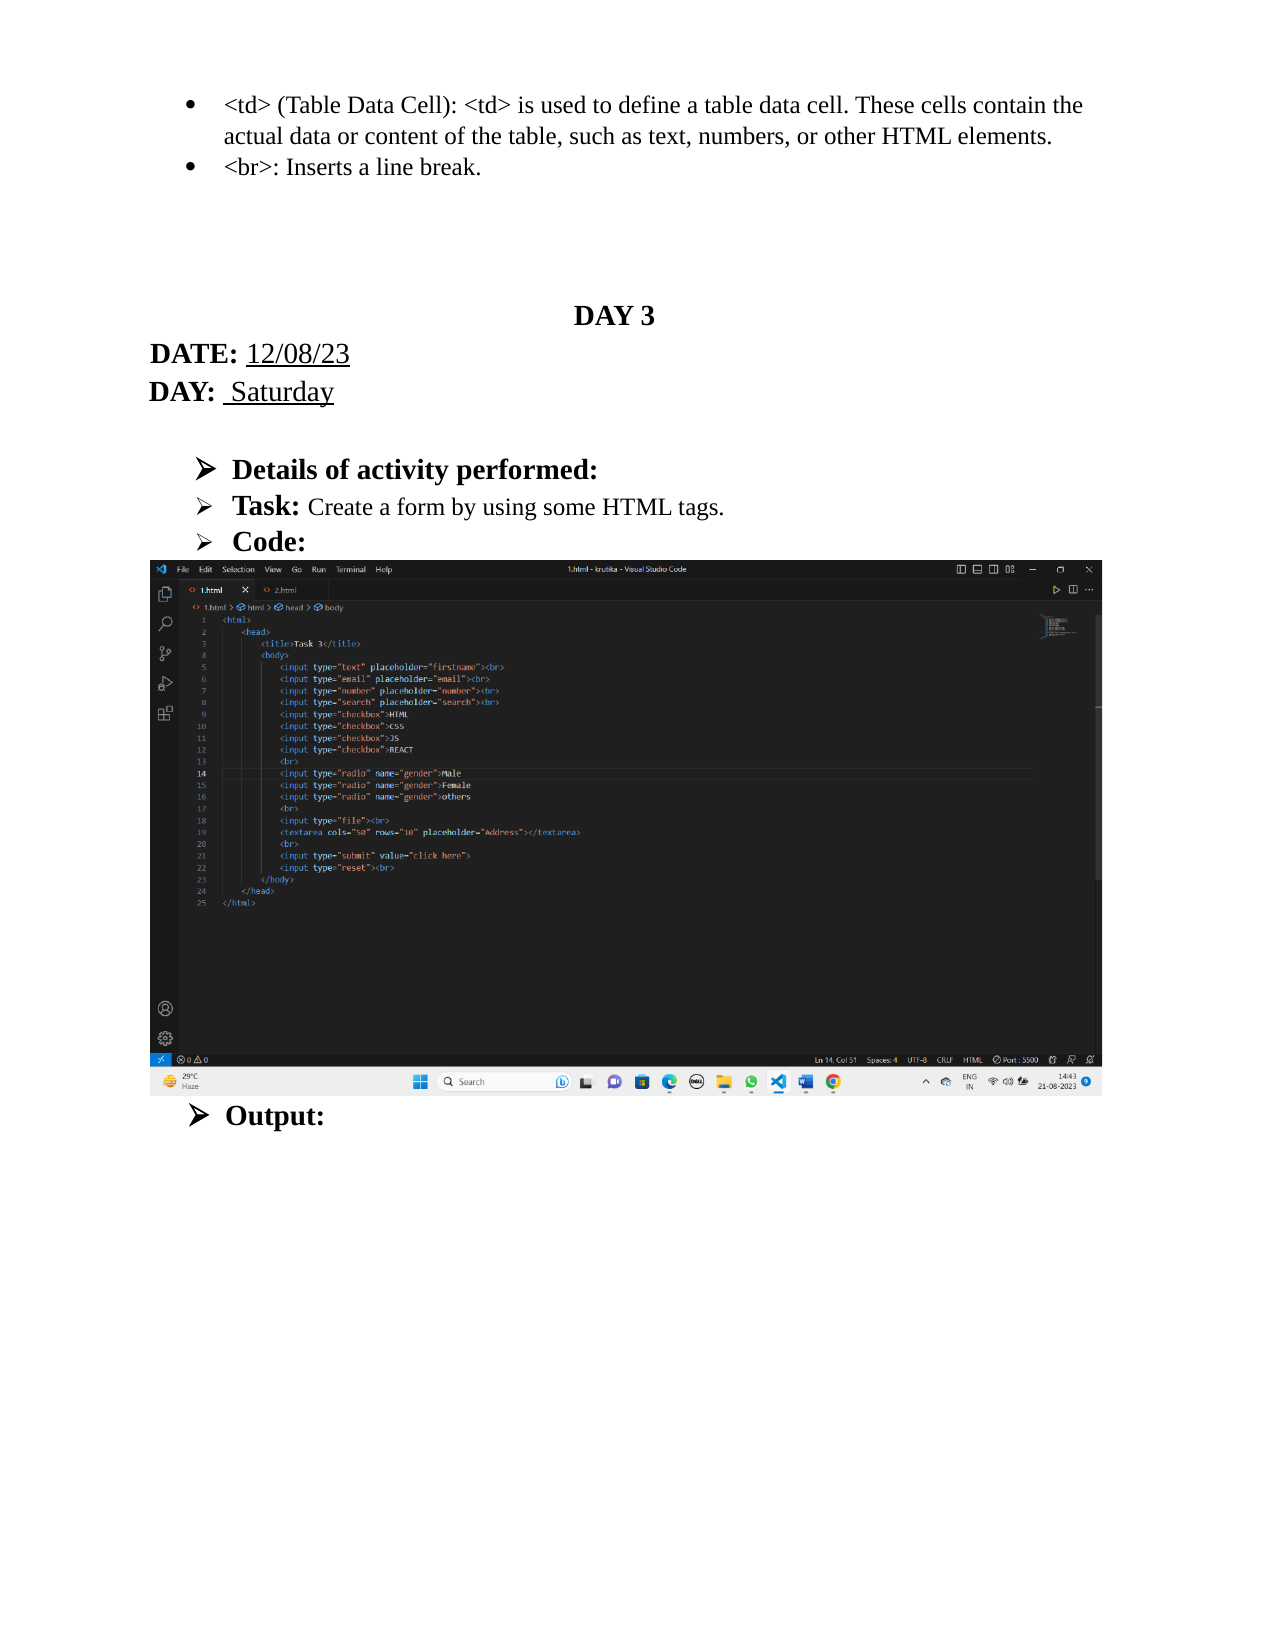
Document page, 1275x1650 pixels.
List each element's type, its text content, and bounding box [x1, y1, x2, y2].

list Output: [187, 1098, 1102, 1132]
text DATE: 12/08/23 [150, 336, 1102, 370]
picture [150, 560, 1103, 1096]
list Task: Create a form by using some HTML tags. [194, 488, 1102, 522]
text DAY: Saturday [148, 374, 1102, 408]
list <td> (Table Data Cell): <td> is used to define a table data cell. These cells contain the actual data or content of the table, such as text, numbers, or other HTML elements. [186, 90, 1102, 150]
list Details of activity performed: [194, 452, 1102, 486]
list Code: [194, 524, 1102, 558]
subtitle DAY 3 [173, 298, 1102, 332]
list <br>: Inserts a line break. [186, 152, 1102, 181]
